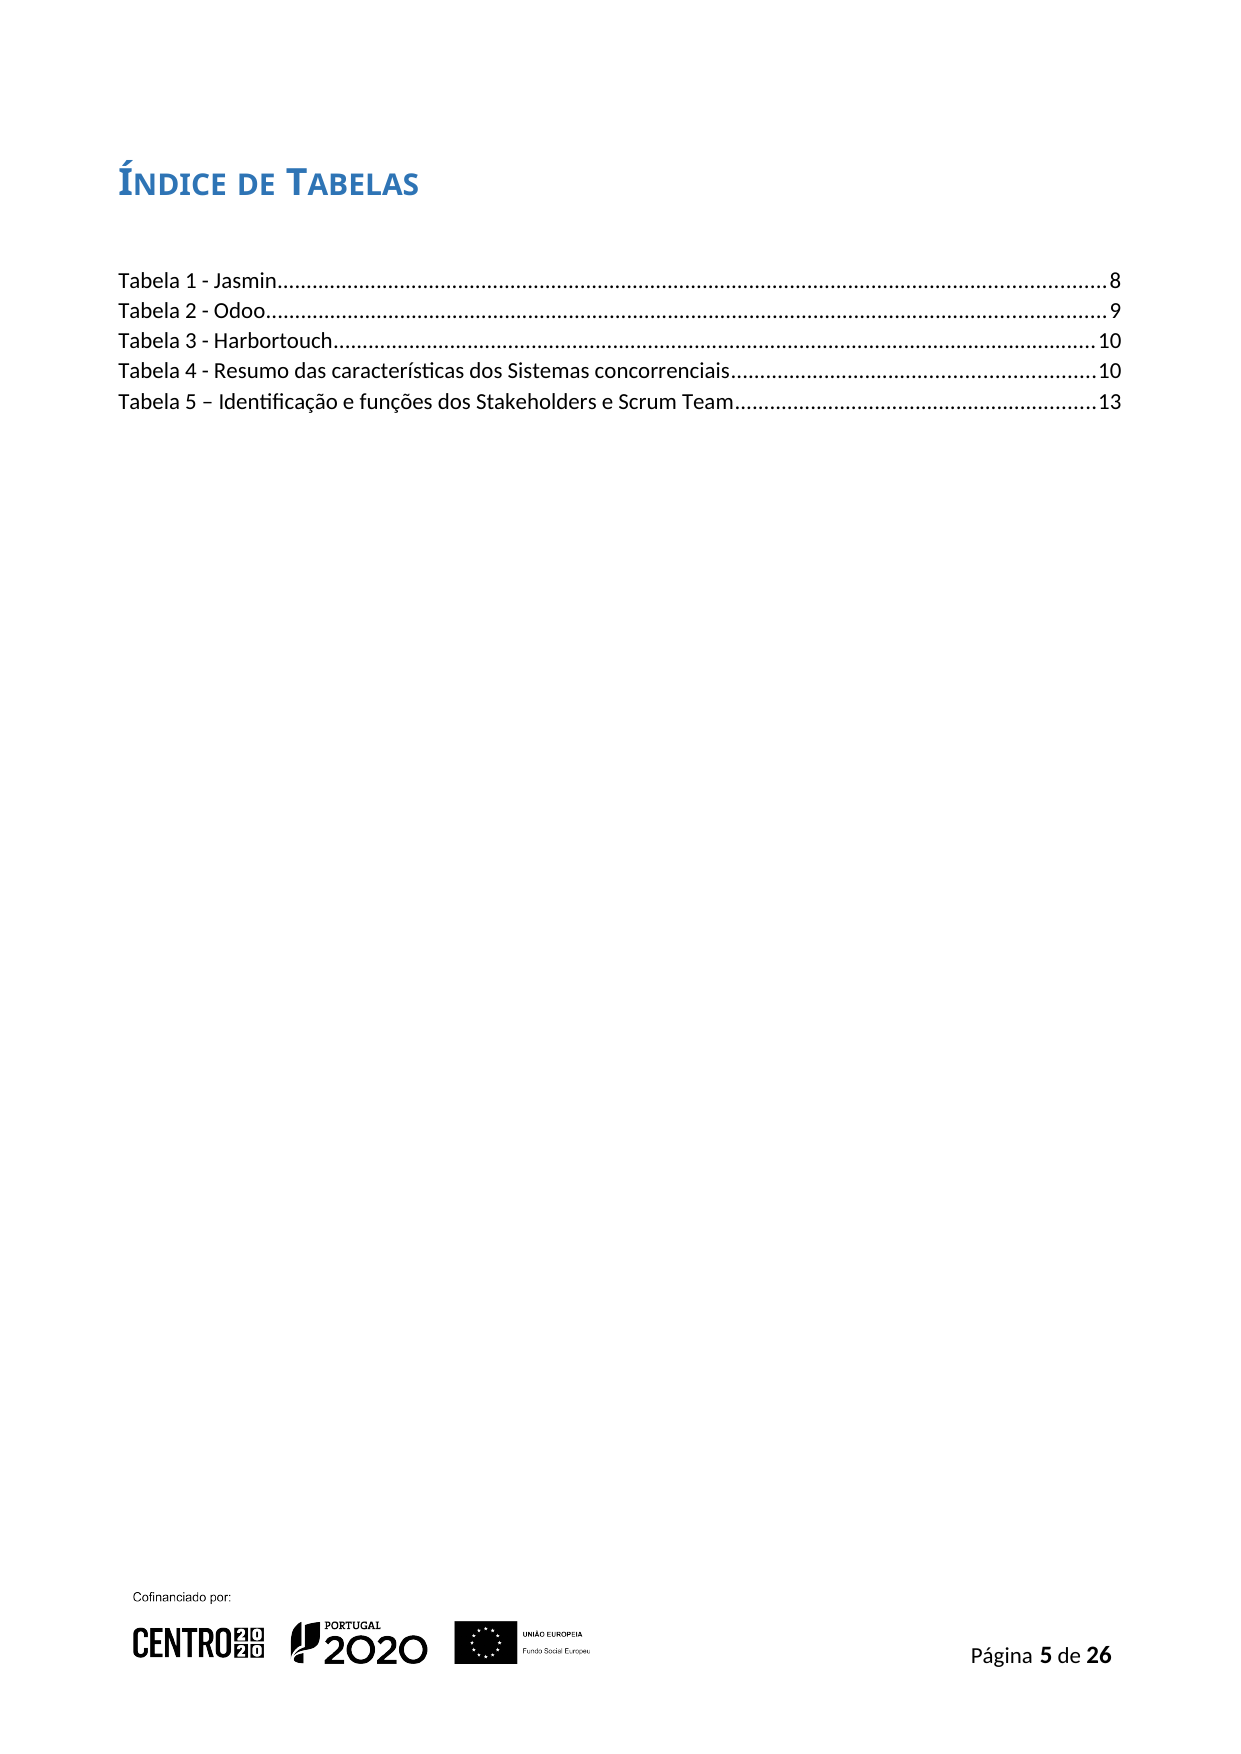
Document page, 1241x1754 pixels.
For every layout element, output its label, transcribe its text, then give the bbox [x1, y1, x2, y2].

text Tabela 4 - Resumo das características dos Sistemas concorrenciais 10 [118, 357, 1122, 384]
text Tabela 2 - Odoo 9 [118, 296, 1122, 324]
text Tabela 5 – Identificação e funções dos Stakeholders e Scrum Team 13 [118, 387, 1122, 415]
picture [133, 1592, 590, 1664]
subtitle Índice de Tabelas [118, 156, 1122, 207]
text Tabela 1 - Jasmin 8 [118, 266, 1122, 294]
text Tabela 3 - Harbortouch 10 [118, 326, 1122, 354]
